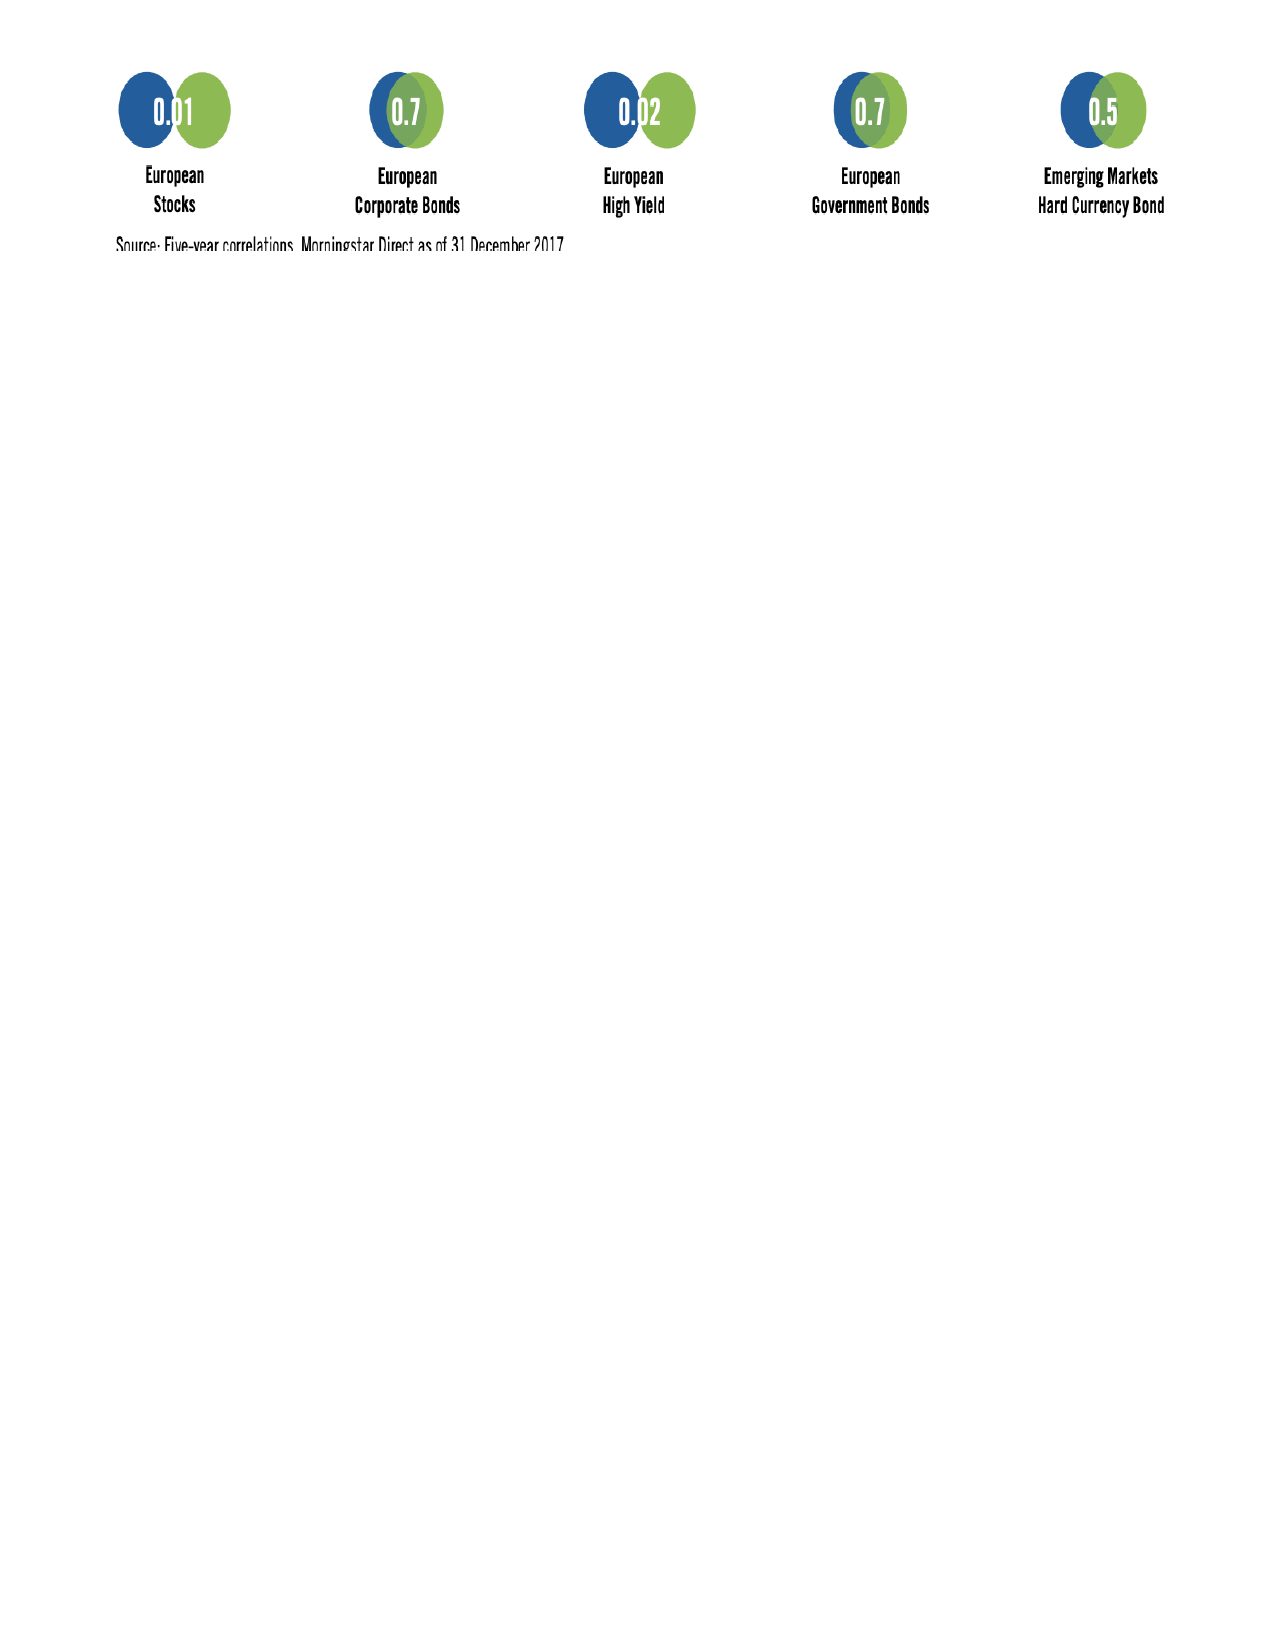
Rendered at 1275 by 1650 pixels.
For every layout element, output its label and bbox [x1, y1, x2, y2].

picture [112, 46, 1172, 251]
